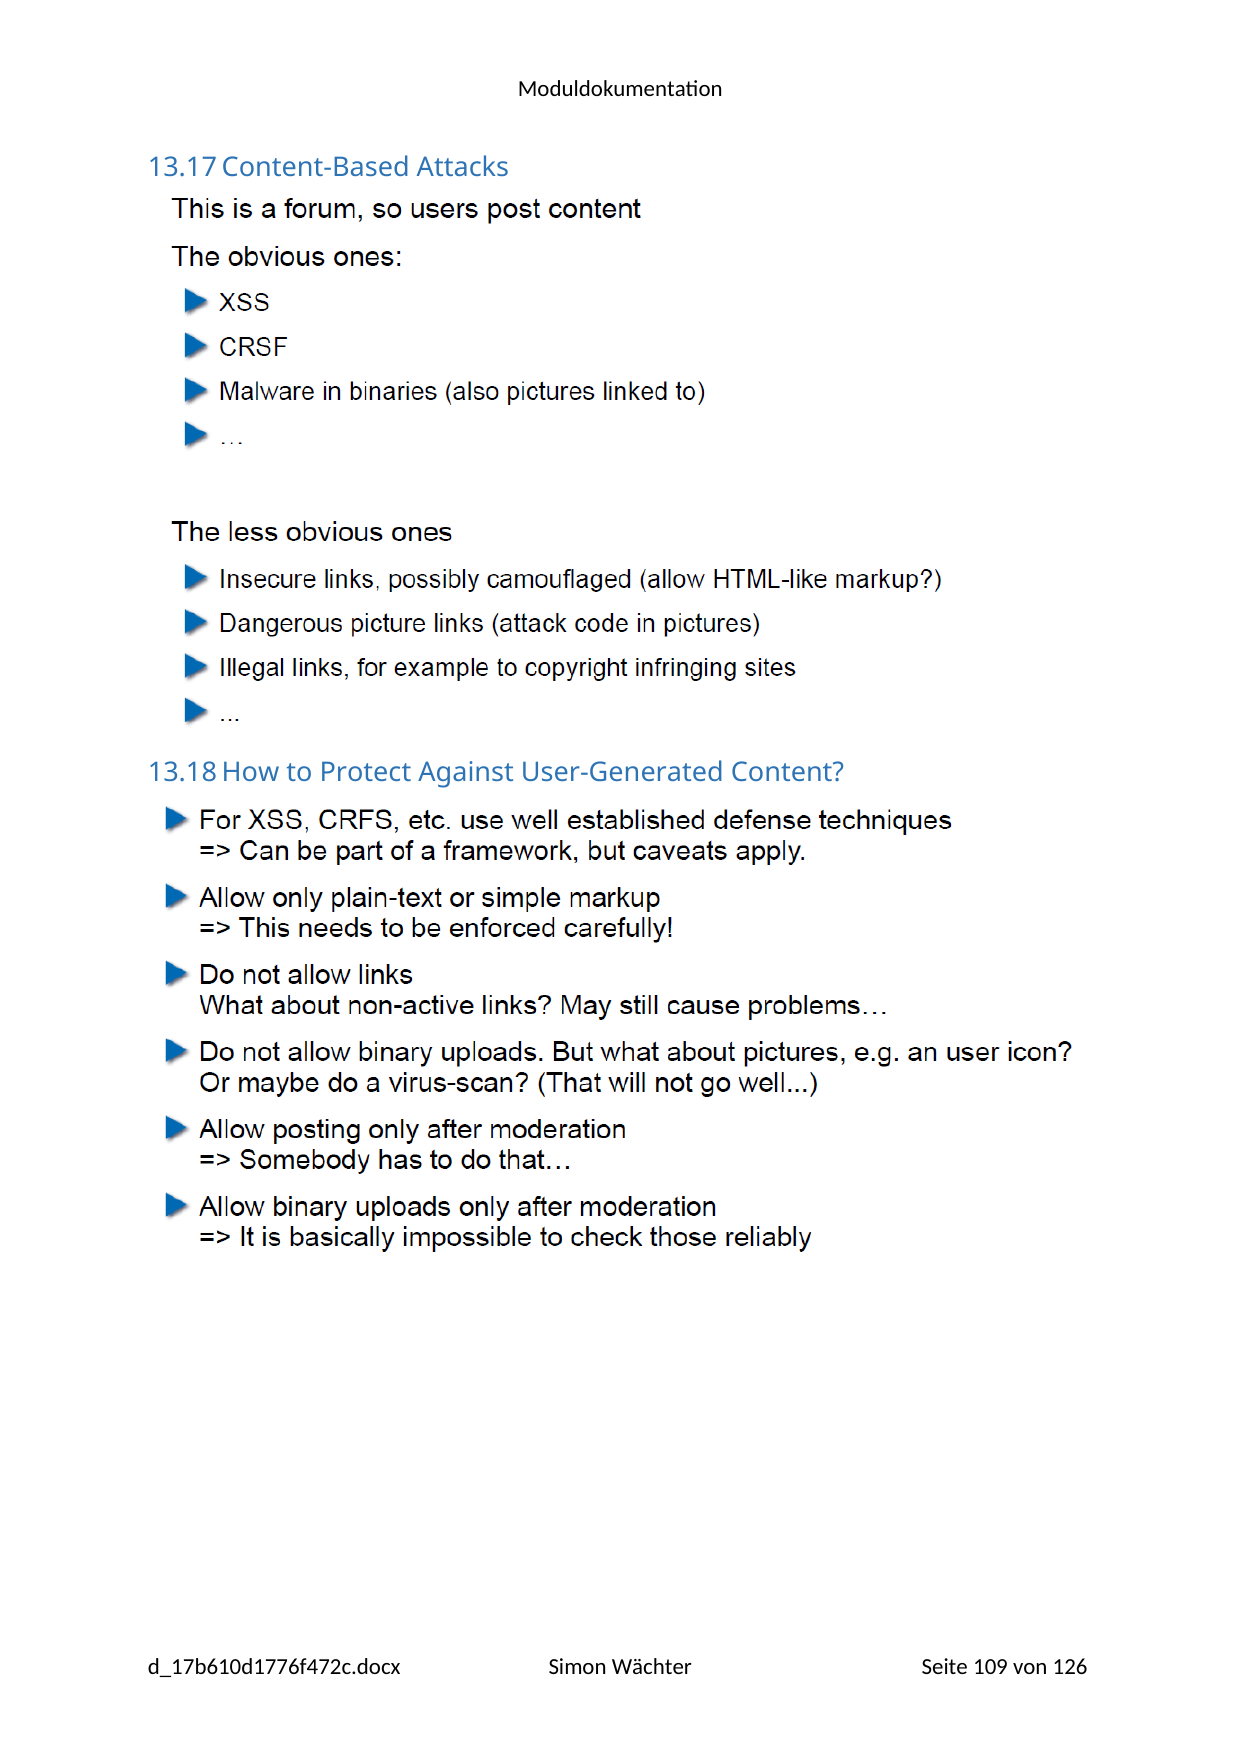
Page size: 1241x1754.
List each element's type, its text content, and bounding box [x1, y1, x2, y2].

subtitle How to Protect Against User-Generated Content? [148, 753, 1093, 789]
picture [147, 792, 1093, 1261]
subtitle Content-Based Attacks [148, 148, 1093, 184]
picture [147, 187, 1093, 734]
